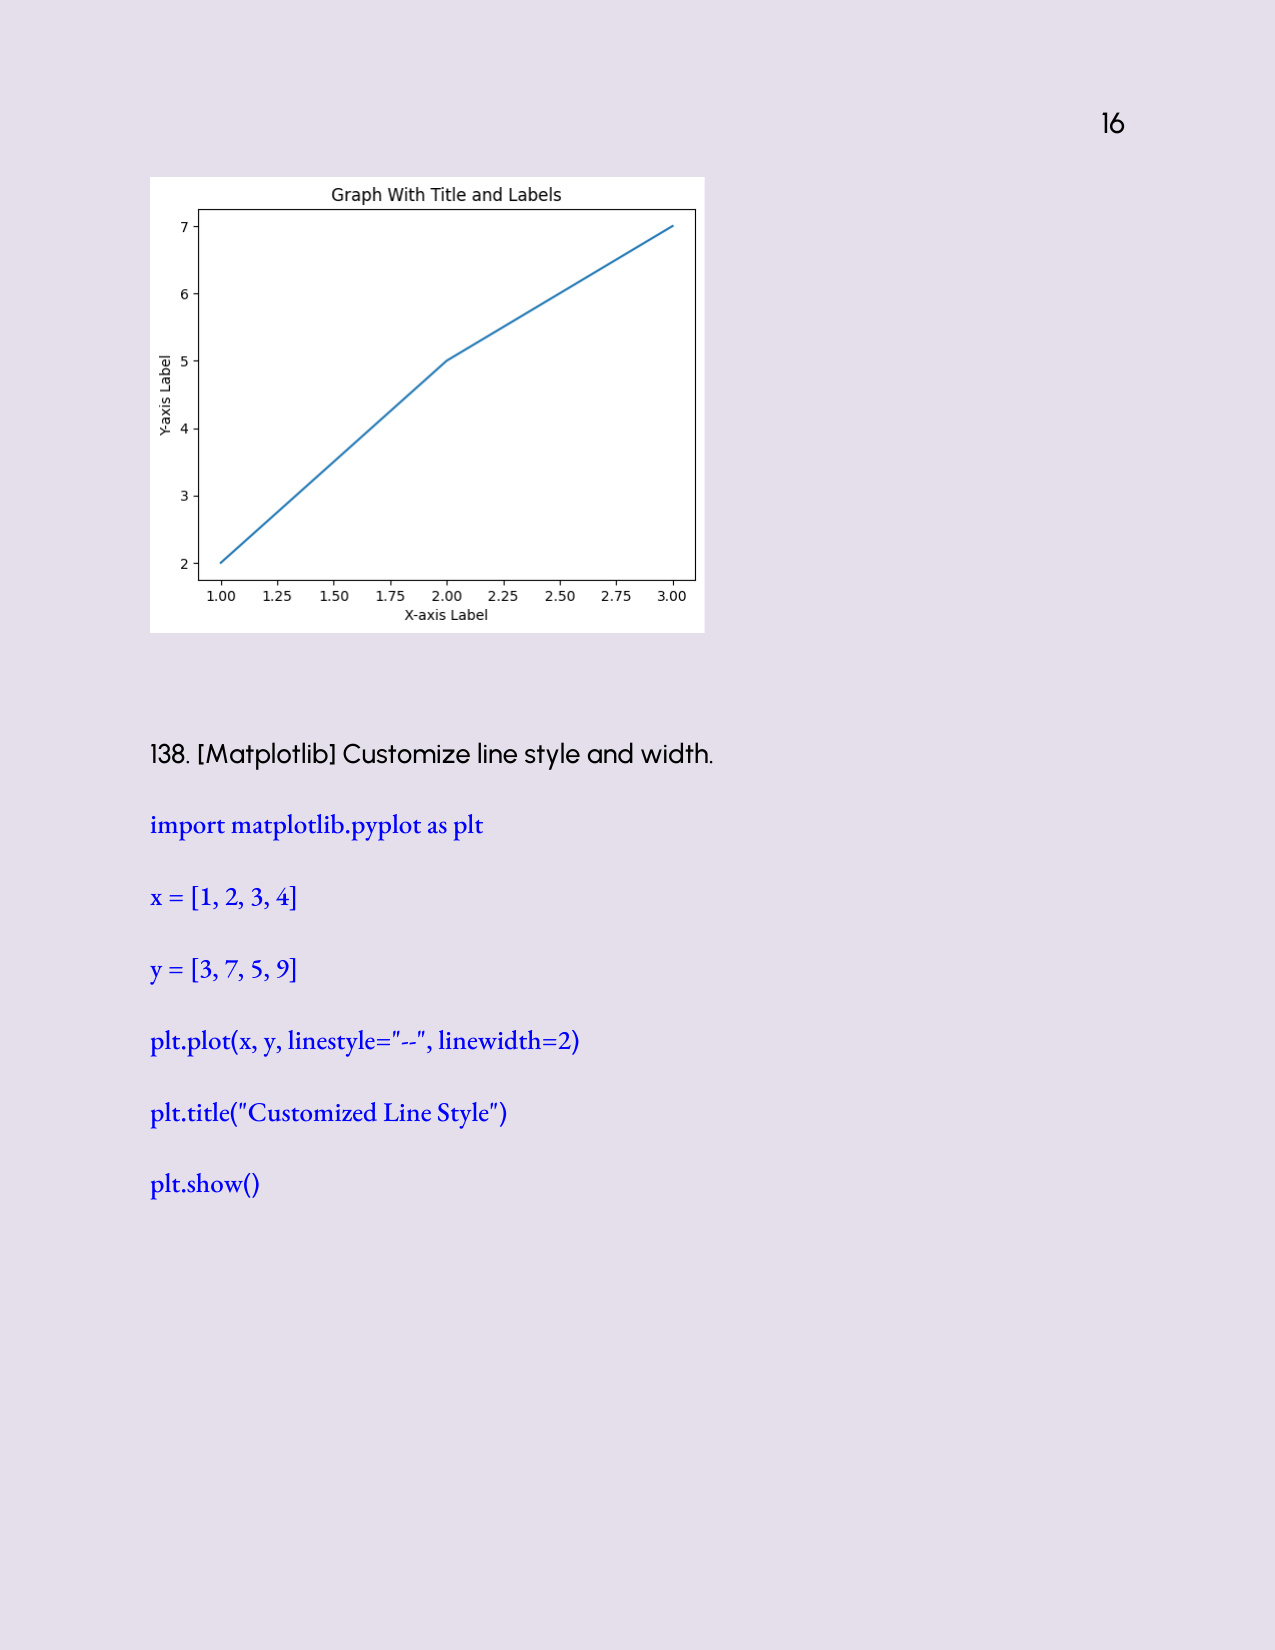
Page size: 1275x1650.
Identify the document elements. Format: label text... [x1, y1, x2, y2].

text y = [3, 7, 5, 9] [150, 950, 1125, 985]
picture [150, 177, 705, 633]
text plt.show() [150, 1165, 1125, 1201]
text x = [1, 2, 3, 4] [150, 878, 1125, 914]
text plt.title("Customized Line Style") [150, 1094, 1125, 1129]
text 138. [Matplotlib] Customize line style and width. [150, 738, 1125, 771]
text import matplotlib.pyplot as plt [150, 807, 1125, 842]
text plt.plot(x, y, linestyle="--", linewidth=2) [150, 1022, 1125, 1057]
